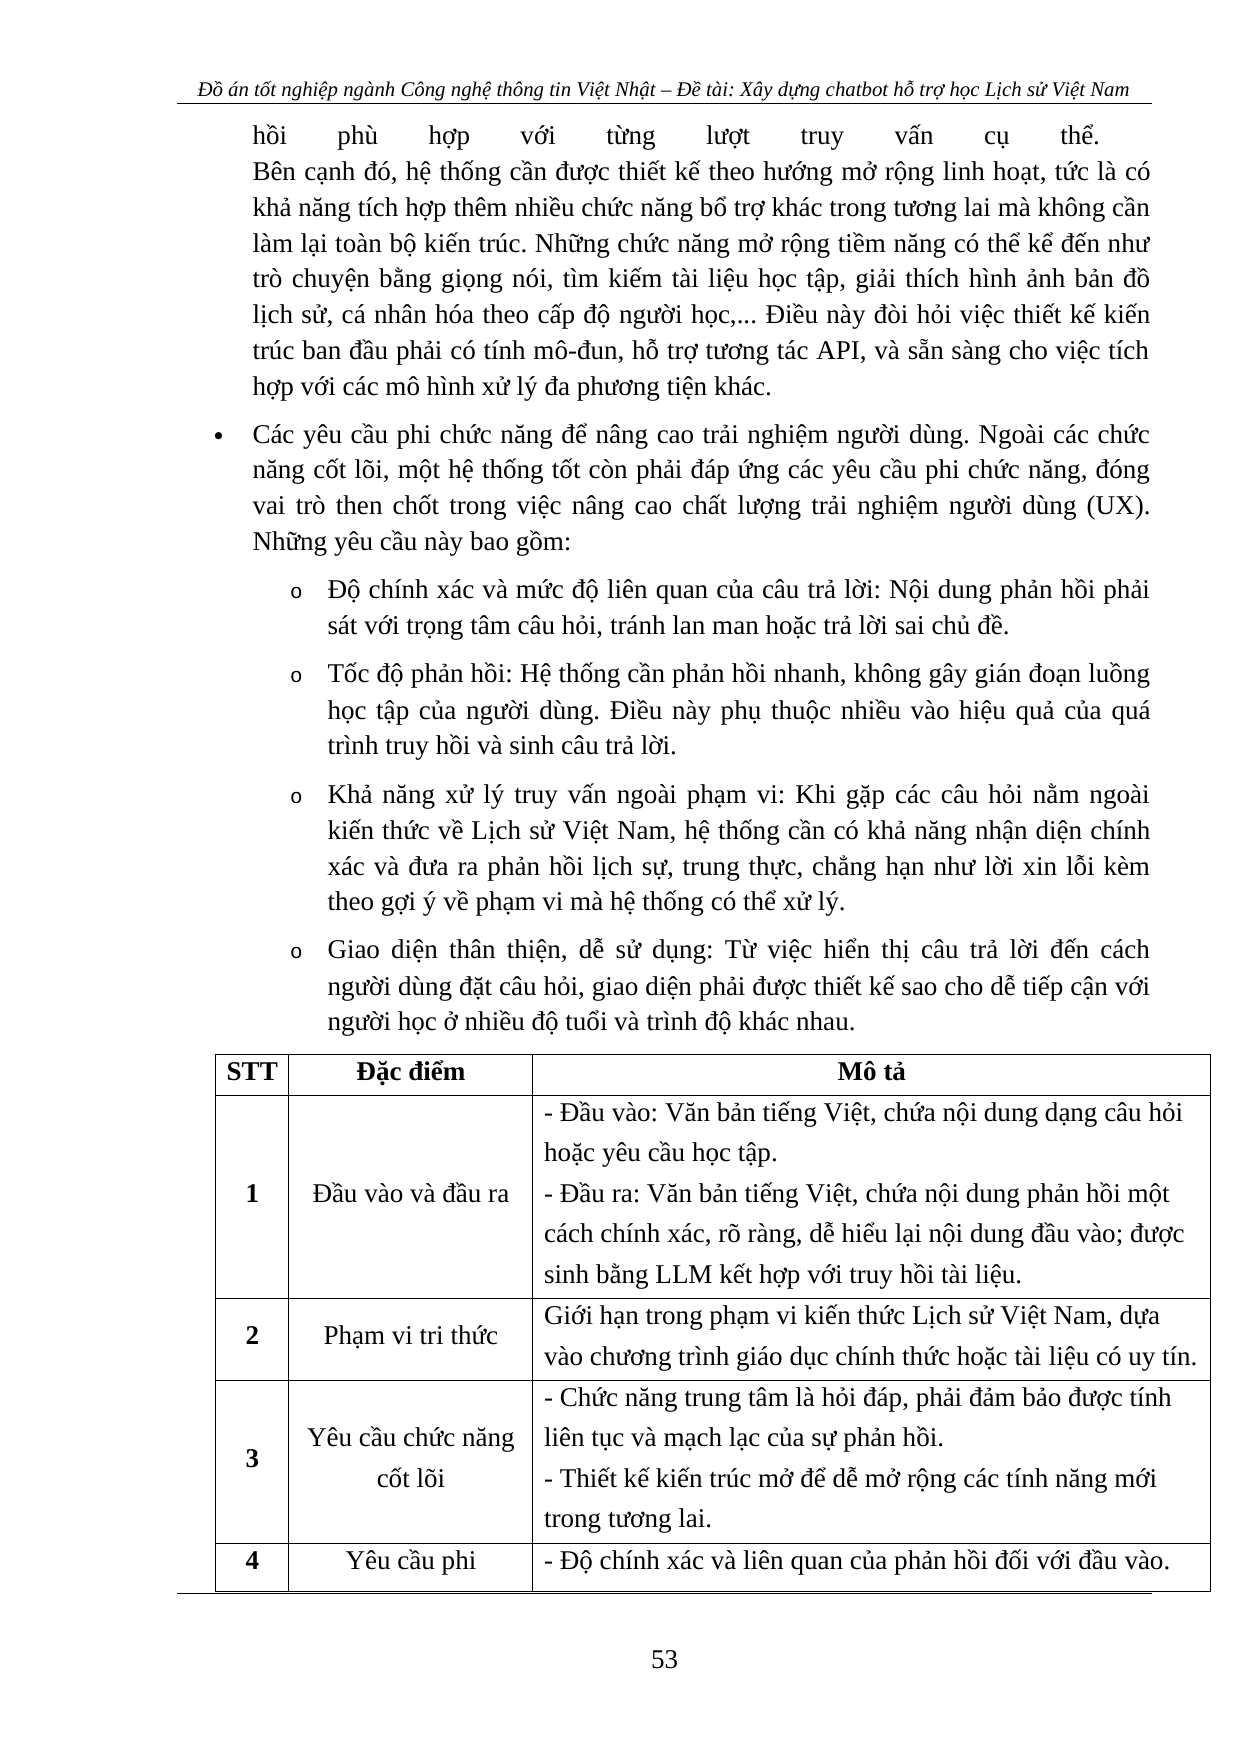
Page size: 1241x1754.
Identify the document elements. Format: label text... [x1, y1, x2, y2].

table_cell Yêu cầu chức năng cốt lõi [289, 1381, 532, 1543]
table_cell Giới hạn trong phạm vi kiến thức Lịch sử Việt Nam, dựa vào chương trình giáo dục chính thức hoặc tài liệu có uy tín. [533, 1299, 1210, 1380]
list Các yêu cầu phi chức năng để nâng cao trải nghiệm người dùng. Ngoài các chức năng cốt lõi, một hệ thống tốt còn phải đáp ứng các yêu cầu phi chức năng, đóng vai trò then chốt trong việc nâng cao chất lượng trải nghiệm người dùng (UX). Những yêu cầu này bao gồm: [215, 418, 1152, 556]
table_cell 3 [216, 1381, 288, 1543]
list Tốc độ phản hồi: Hệ thống cần phản hồi nhanh, không gây gián đoạn luồng học tập của người dùng. Điều này phụ thuộc nhiều vào hiệu quả của quá trình truy hồi và sinh câu trả lời. [290, 658, 1152, 761]
table_header Đặc điểm [289, 1055, 532, 1095]
table_cell - Đầu vào: Văn bản tiếng Việt, chứa nội dung dạng câu hỏi hoặc yêu cầu học tập. - Đầu ra: Văn bản tiếng Việt, chứa nội dung phản hồi một cách chính xác, rõ ràng, dễ hiểu lại nội dung đầu vào; được sinh bằng LLM kết hợp với truy hồi tài liệu. [533, 1096, 1210, 1298]
list Khả năng xử lý truy vấn ngoài phạm vi: Khi gặp các câu hỏi nằm ngoài kiến thức về Lịch sử Việt Nam, hệ thống cần có khả năng nhận diện chính xác và đưa ra phản hồi lịch sự, trung thực, chẳng hạn như lời xin lỗi kèm theo gợi ý về phạm vi mà hệ thống có thể xử lý. [290, 778, 1152, 916]
table_cell - Chức năng trung tâm là hỏi đáp, phải đảm bảo được tính liên tục và mạch lạc của sự phản hồi. - Thiết kế kiến trúc mở để dễ mở rộng các tính năng mới trong tương lai. [533, 1381, 1210, 1543]
table_cell Phạm vi tri thức [289, 1299, 532, 1380]
list Giao diện thân thiện, dễ sử dụng: Từ việc hiển thị câu trả lời đến cách người dùng đặt câu hỏi, giao diện phải được thiết kế sao cho dễ tiếp cận với người học ở nhiều độ tuổi và trình độ khác nhau. [290, 933, 1152, 1037]
table_cell 2 [216, 1299, 288, 1380]
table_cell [533, 1544, 1210, 1591]
list Độ chính xác và mức độ liên quan của câu trả lời: Nội dung phản hồi phải sát với trọng tâm câu hỏi, tránh lan man hoặc trả lời sai chủ đề. [290, 573, 1152, 641]
table_header Mô tả [533, 1055, 1210, 1095]
table_header STT [216, 1055, 288, 1095]
table_cell 1 [216, 1096, 288, 1298]
table_cell 4 [216, 1544, 288, 1591]
table_cell Đầu vào và đầu ra [289, 1096, 532, 1298]
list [215, 119, 1152, 401]
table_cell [289, 1544, 532, 1591]
